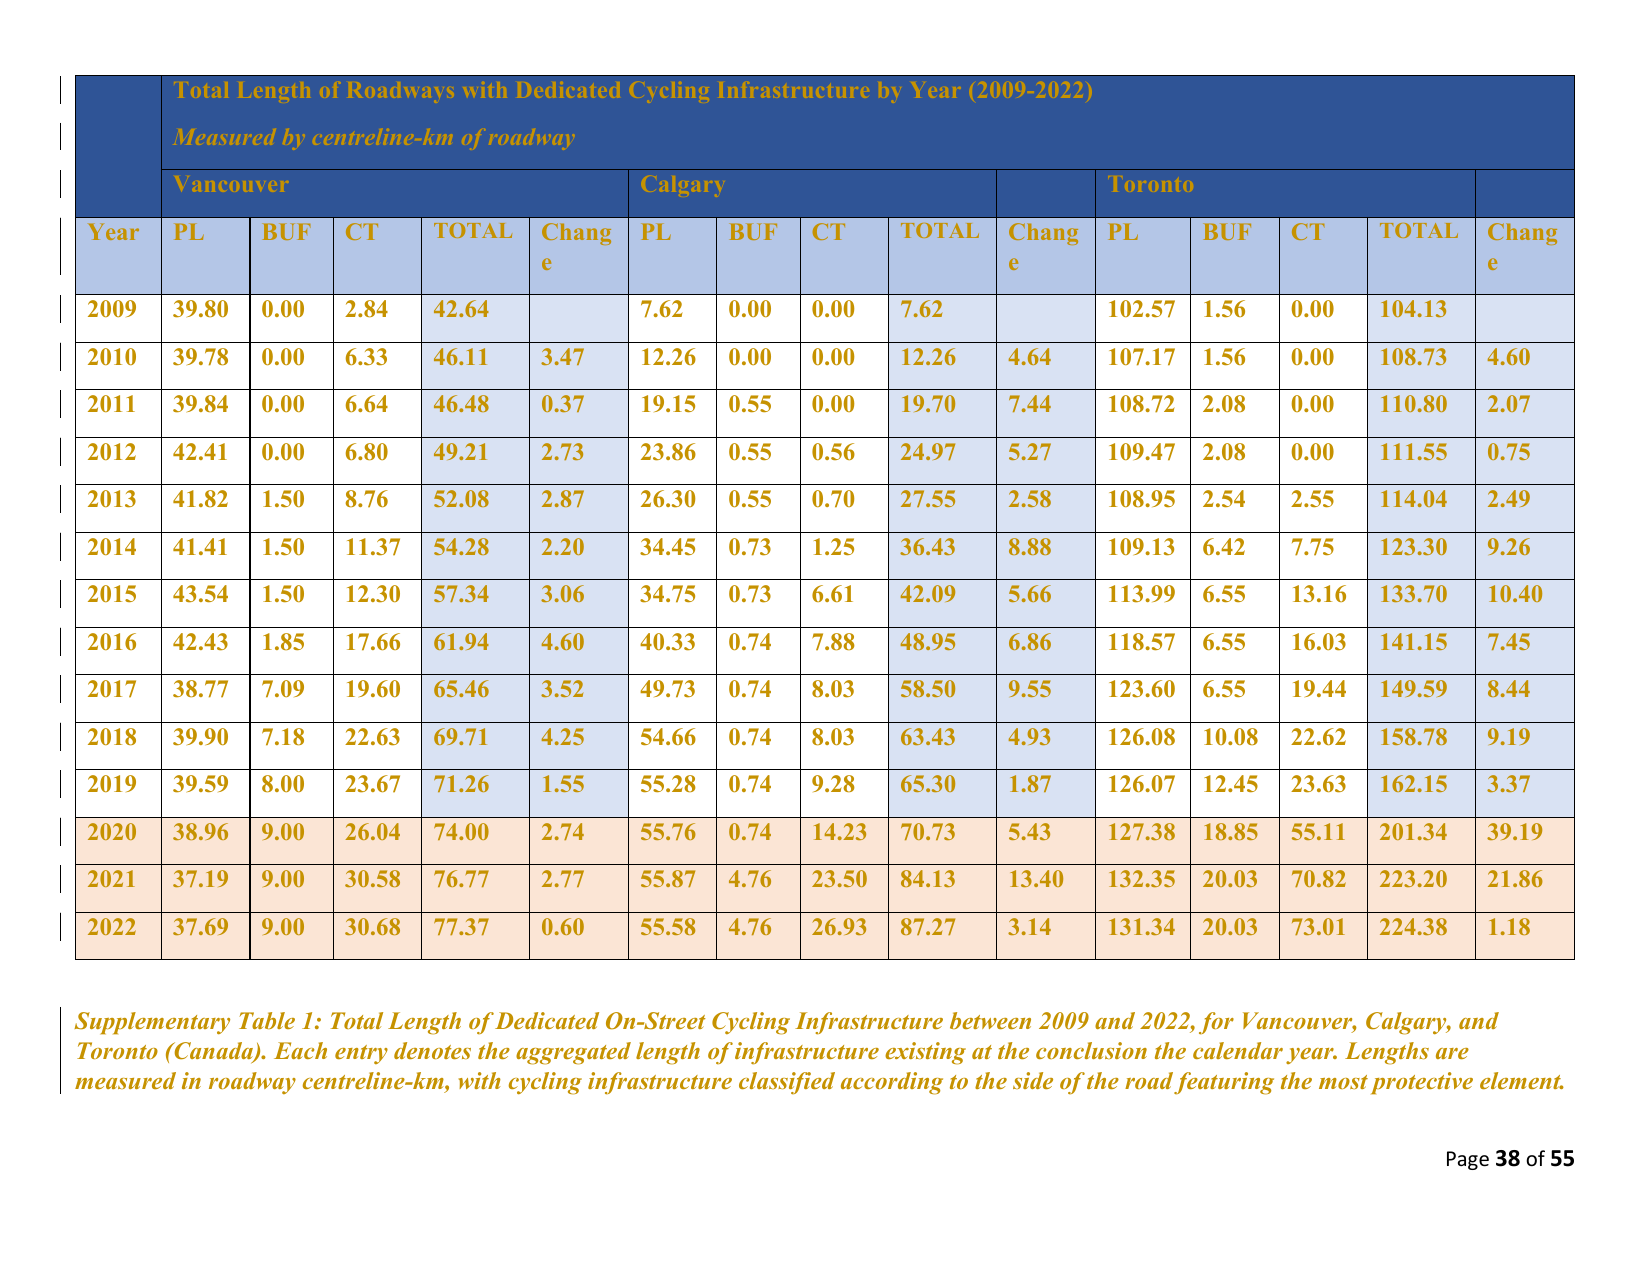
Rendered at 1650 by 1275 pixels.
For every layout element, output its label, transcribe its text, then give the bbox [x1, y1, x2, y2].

table_cell 9.00 [251, 913, 333, 959]
table_cell 0.00 [1280, 438, 1367, 484]
table_cell 23.63 [1280, 770, 1367, 817]
table_cell PL [1096, 218, 1190, 294]
table_cell 19.60 [334, 675, 421, 722]
table_cell 20.03 [1191, 865, 1279, 912]
table_cell 2013 [76, 485, 161, 532]
table_cell 2.77 [530, 865, 628, 912]
table_cell 46.11 [422, 343, 529, 389]
table_cell 9.00 [251, 818, 333, 864]
table_cell 70.73 [889, 818, 996, 864]
table_cell 19.70 [889, 390, 996, 437]
table_cell TOTAL [889, 218, 996, 294]
table_cell 1.87 [997, 770, 1095, 817]
table_cell 102.57 [1096, 295, 1190, 342]
table_cell BUF [717, 218, 800, 294]
table_cell 133.70 [1368, 580, 1475, 627]
table_cell Change [1476, 218, 1574, 294]
table_cell 69.71 [422, 723, 529, 769]
table_cell 4.60 [1476, 343, 1574, 389]
table_cell 26.04 [334, 818, 421, 864]
table_cell 55.87 [629, 865, 716, 912]
table_cell 2.08 [1191, 438, 1279, 484]
table_cell 162.15 [1368, 770, 1475, 817]
table_cell 0.70 [801, 485, 888, 532]
table_cell 0.75 [1476, 438, 1574, 484]
table_cell 2014 [76, 533, 161, 579]
table_cell 49.21 [422, 438, 529, 484]
table_cell 0.55 [717, 390, 800, 437]
table_cell 2010 [76, 343, 161, 389]
table_cell 6.55 [1191, 675, 1279, 722]
table_cell 3.14 [997, 913, 1095, 959]
table_cell 2022 [76, 913, 161, 959]
table_cell 126.07 [1096, 770, 1190, 817]
table_cell 3.47 [530, 343, 628, 389]
table_cell BUF [1191, 218, 1279, 294]
table_cell 42.64 [422, 295, 529, 342]
table_cell 34.75 [629, 580, 716, 627]
table_cell 54.28 [422, 533, 529, 579]
table_cell 5.27 [997, 438, 1095, 484]
table_cell 46.48 [422, 390, 529, 437]
table_cell 30.58 [334, 865, 421, 912]
table_cell 4.25 [530, 723, 628, 769]
table_cell 0.00 [251, 343, 333, 389]
table_cell 4.93 [997, 723, 1095, 769]
table_cell 2.73 [530, 438, 628, 484]
table_cell 113.99 [1096, 580, 1190, 627]
table_cell 224.38 [1368, 913, 1475, 959]
table_cell 108.95 [1096, 485, 1190, 532]
table_cell 49.73 [629, 675, 716, 722]
table_cell 2.49 [1476, 485, 1574, 532]
table_cell 0.00 [251, 390, 333, 437]
table_cell [530, 295, 628, 342]
table_cell 39.78 [162, 343, 249, 389]
table_cell 2009 [76, 295, 161, 342]
table_cell 36.43 [889, 533, 996, 579]
table_cell 123.30 [1368, 533, 1475, 579]
table_cell 87.27 [889, 913, 996, 959]
table_cell 108.72 [1096, 390, 1190, 437]
table_cell 17.66 [334, 628, 421, 674]
table_cell 0.60 [530, 913, 628, 959]
table_cell 0.00 [251, 438, 333, 484]
table_cell 9.28 [801, 770, 888, 817]
table_cell 21.86 [1476, 865, 1574, 912]
table_cell 1.50 [251, 485, 333, 532]
table_cell 5.66 [997, 580, 1095, 627]
table_cell 9.19 [1476, 723, 1574, 769]
table_cell 12.26 [629, 343, 716, 389]
table_cell 10.08 [1191, 723, 1279, 769]
table_cell 2021 [76, 865, 161, 912]
table_cell 2012 [76, 438, 161, 484]
table_cell 2011 [76, 390, 161, 437]
table_cell 8.03 [801, 723, 888, 769]
table_cell 1.18 [1476, 913, 1574, 959]
table_cell 8.03 [801, 675, 888, 722]
table_cell 23.67 [334, 770, 421, 817]
table_cell 7.62 [629, 295, 716, 342]
table_cell 10.40 [1476, 580, 1574, 627]
table_cell 7.09 [251, 675, 333, 722]
table_cell 0.37 [530, 390, 628, 437]
table_cell 9.26 [1476, 533, 1574, 579]
table_cell Change [530, 218, 628, 294]
table_cell 6.42 [1191, 533, 1279, 579]
table_cell 20.03 [1191, 913, 1279, 959]
table_cell 109.13 [1096, 533, 1190, 579]
table_cell 23.86 [629, 438, 716, 484]
table_cell 37.19 [162, 865, 249, 912]
table_cell [997, 295, 1095, 342]
table_cell 0.00 [801, 343, 888, 389]
table_cell 2.08 [1191, 390, 1279, 437]
table_cell 109.47 [1096, 438, 1190, 484]
table_cell 41.82 [162, 485, 249, 532]
table_cell 74.00 [422, 818, 529, 864]
table_cell 2019 [76, 770, 161, 817]
table_cell Calgary [629, 170, 996, 217]
table_cell 141.15 [1368, 628, 1475, 674]
table_cell 65.30 [889, 770, 996, 817]
table_cell 126.08 [1096, 723, 1190, 769]
table_cell 223.20 [1368, 865, 1475, 912]
table_cell 22.63 [334, 723, 421, 769]
table_cell 0.00 [251, 295, 333, 342]
table_cell 110.80 [1368, 390, 1475, 437]
table_cell 0.73 [717, 580, 800, 627]
table_cell 6.55 [1191, 580, 1279, 627]
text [75, 1007, 1575, 1094]
table_cell 0.00 [1280, 390, 1367, 437]
table_cell 201.34 [1368, 818, 1475, 864]
table_cell 0.74 [717, 723, 800, 769]
table_cell 0.74 [717, 675, 800, 722]
table_cell 6.33 [334, 343, 421, 389]
table_cell 6.86 [997, 628, 1095, 674]
table_cell Year [76, 218, 161, 294]
table_cell 40.33 [629, 628, 716, 674]
table_cell 39.19 [1476, 818, 1574, 864]
table_cell 2.07 [1476, 390, 1574, 437]
table_cell 0.56 [801, 438, 888, 484]
table_cell 34.45 [629, 533, 716, 579]
table_cell 37.69 [162, 913, 249, 959]
table_cell 55.58 [629, 913, 716, 959]
table_cell 55.76 [629, 818, 716, 864]
table_cell 2017 [76, 675, 161, 722]
table_cell 39.90 [162, 723, 249, 769]
table_cell 43.54 [162, 580, 249, 627]
table_cell 0.74 [717, 770, 800, 817]
table_cell 3.06 [530, 580, 628, 627]
table_cell CT [801, 218, 888, 294]
table_cell [1476, 170, 1574, 217]
table_cell 1.85 [251, 628, 333, 674]
table_cell 42.43 [162, 628, 249, 674]
table_cell TOTAL [1368, 218, 1475, 294]
table_cell 1.25 [801, 533, 888, 579]
table_cell 11.37 [334, 533, 421, 579]
table_cell 23.50 [801, 865, 888, 912]
table_cell 7.44 [997, 390, 1095, 437]
table_cell 2.84 [334, 295, 421, 342]
table_cell 42.09 [889, 580, 996, 627]
table_cell 16.03 [1280, 628, 1367, 674]
table_cell 0.00 [717, 343, 800, 389]
table_cell 77.37 [422, 913, 529, 959]
table_cell 58.50 [889, 675, 996, 722]
table_cell 22.62 [1280, 723, 1367, 769]
table_cell 7.18 [251, 723, 333, 769]
table_cell 2.87 [530, 485, 628, 532]
table_cell 38.96 [162, 818, 249, 864]
table_cell TOTAL [422, 218, 529, 294]
table_cell 52.08 [422, 485, 529, 532]
table_cell 6.80 [334, 438, 421, 484]
table_cell 5.43 [997, 818, 1095, 864]
table_cell 84.13 [889, 865, 996, 912]
table_cell 2018 [76, 723, 161, 769]
table_cell 9.55 [997, 675, 1095, 722]
table_cell [997, 170, 1095, 217]
table_cell 7.88 [801, 628, 888, 674]
table_cell 57.34 [422, 580, 529, 627]
table_cell 3.37 [1476, 770, 1574, 817]
table_cell 8.44 [1476, 675, 1574, 722]
table_cell 2015 [76, 580, 161, 627]
table_cell 7.75 [1280, 533, 1367, 579]
table_cell 0.73 [717, 533, 800, 579]
table_cell 0.00 [1280, 295, 1367, 342]
table_cell 6.61 [801, 580, 888, 627]
table_cell 14.23 [801, 818, 888, 864]
table_cell 3.52 [530, 675, 628, 722]
table_cell 76.77 [422, 865, 529, 912]
table_cell 26.93 [801, 913, 888, 959]
table_cell 61.94 [422, 628, 529, 674]
table_cell 6.55 [1191, 628, 1279, 674]
table_cell 41.41 [162, 533, 249, 579]
table_cell 55.11 [1280, 818, 1367, 864]
table_cell 131.34 [1096, 913, 1190, 959]
table_cell 0.00 [717, 295, 800, 342]
table_cell 1.50 [251, 580, 333, 627]
table_cell 26.30 [629, 485, 716, 532]
table_cell 39.84 [162, 390, 249, 437]
table_cell 2.55 [1280, 485, 1367, 532]
table_header Total Length of Roadways with Dedicated Cycling Infrastructure by Year (2009-2022) Measured by centreline-km of roadway [162, 76, 1574, 169]
table_cell Change [997, 218, 1095, 294]
table_cell 4.60 [530, 628, 628, 674]
table_cell 24.97 [889, 438, 996, 484]
table_cell 2.54 [1191, 485, 1279, 532]
table_cell 19.44 [1280, 675, 1367, 722]
table_cell 123.60 [1096, 675, 1190, 722]
table_cell 4.76 [717, 865, 800, 912]
table_cell 2.74 [530, 818, 628, 864]
table_cell 63.43 [889, 723, 996, 769]
table_cell 1.50 [251, 533, 333, 579]
table_cell CT [1280, 218, 1367, 294]
table_cell 158.78 [1368, 723, 1475, 769]
table_cell 55.28 [629, 770, 716, 817]
table_cell 0.00 [1280, 343, 1367, 389]
table_cell 107.17 [1096, 343, 1190, 389]
table_cell 12.30 [334, 580, 421, 627]
table_cell 71.26 [422, 770, 529, 817]
table_cell CT [334, 218, 421, 294]
table_cell 54.66 [629, 723, 716, 769]
table_cell 27.55 [889, 485, 996, 532]
table_cell PL [162, 218, 249, 294]
table_cell 2016 [76, 628, 161, 674]
table_cell 18.85 [1191, 818, 1279, 864]
table_cell 0.00 [801, 390, 888, 437]
table_cell 6.64 [334, 390, 421, 437]
table_cell 2.58 [997, 485, 1095, 532]
table_cell 1.55 [530, 770, 628, 817]
table_cell 12.26 [889, 343, 996, 389]
table_header [76, 76, 161, 217]
table_cell 111.55 [1368, 438, 1475, 484]
table_cell 65.46 [422, 675, 529, 722]
table_cell 1.56 [1191, 343, 1279, 389]
table_cell 73.01 [1280, 913, 1367, 959]
table_cell Vancouver [162, 170, 628, 217]
table_cell 149.59 [1368, 675, 1475, 722]
table_cell 8.00 [251, 770, 333, 817]
table_cell 7.45 [1476, 628, 1574, 674]
table_cell 38.77 [162, 675, 249, 722]
table_cell Toronto [1096, 170, 1475, 217]
table_cell 1.56 [1191, 295, 1279, 342]
table_cell 0.55 [717, 438, 800, 484]
table_cell 42.41 [162, 438, 249, 484]
table_cell 39.80 [162, 295, 249, 342]
table_cell BUF [251, 218, 333, 294]
table_cell 104.13 [1368, 295, 1475, 342]
table_cell 30.68 [334, 913, 421, 959]
table_cell 39.59 [162, 770, 249, 817]
table_cell 8.76 [334, 485, 421, 532]
table_cell 118.57 [1096, 628, 1190, 674]
table_cell 19.15 [629, 390, 716, 437]
table_cell 7.62 [889, 295, 996, 342]
table_cell 0.74 [717, 818, 800, 864]
table_cell 4.64 [997, 343, 1095, 389]
table_cell 0.74 [717, 628, 800, 674]
table_cell [1476, 295, 1574, 342]
table_cell PL [629, 218, 716, 294]
table_cell 48.95 [889, 628, 996, 674]
table_cell 8.88 [997, 533, 1095, 579]
table_cell 2020 [76, 818, 161, 864]
table_cell 13.40 [997, 865, 1095, 912]
table_cell 2.20 [530, 533, 628, 579]
table_cell 12.45 [1191, 770, 1279, 817]
table_cell 108.73 [1368, 343, 1475, 389]
table_cell 0.55 [717, 485, 800, 532]
table_cell 114.04 [1368, 485, 1475, 532]
table_cell 4.76 [717, 913, 800, 959]
table_cell 9.00 [251, 865, 333, 912]
table_cell 127.38 [1096, 818, 1190, 864]
table_cell 132.35 [1096, 865, 1190, 912]
table_cell 13.16 [1280, 580, 1367, 627]
table_cell 70.82 [1280, 865, 1367, 912]
table_cell 0.00 [801, 295, 888, 342]
